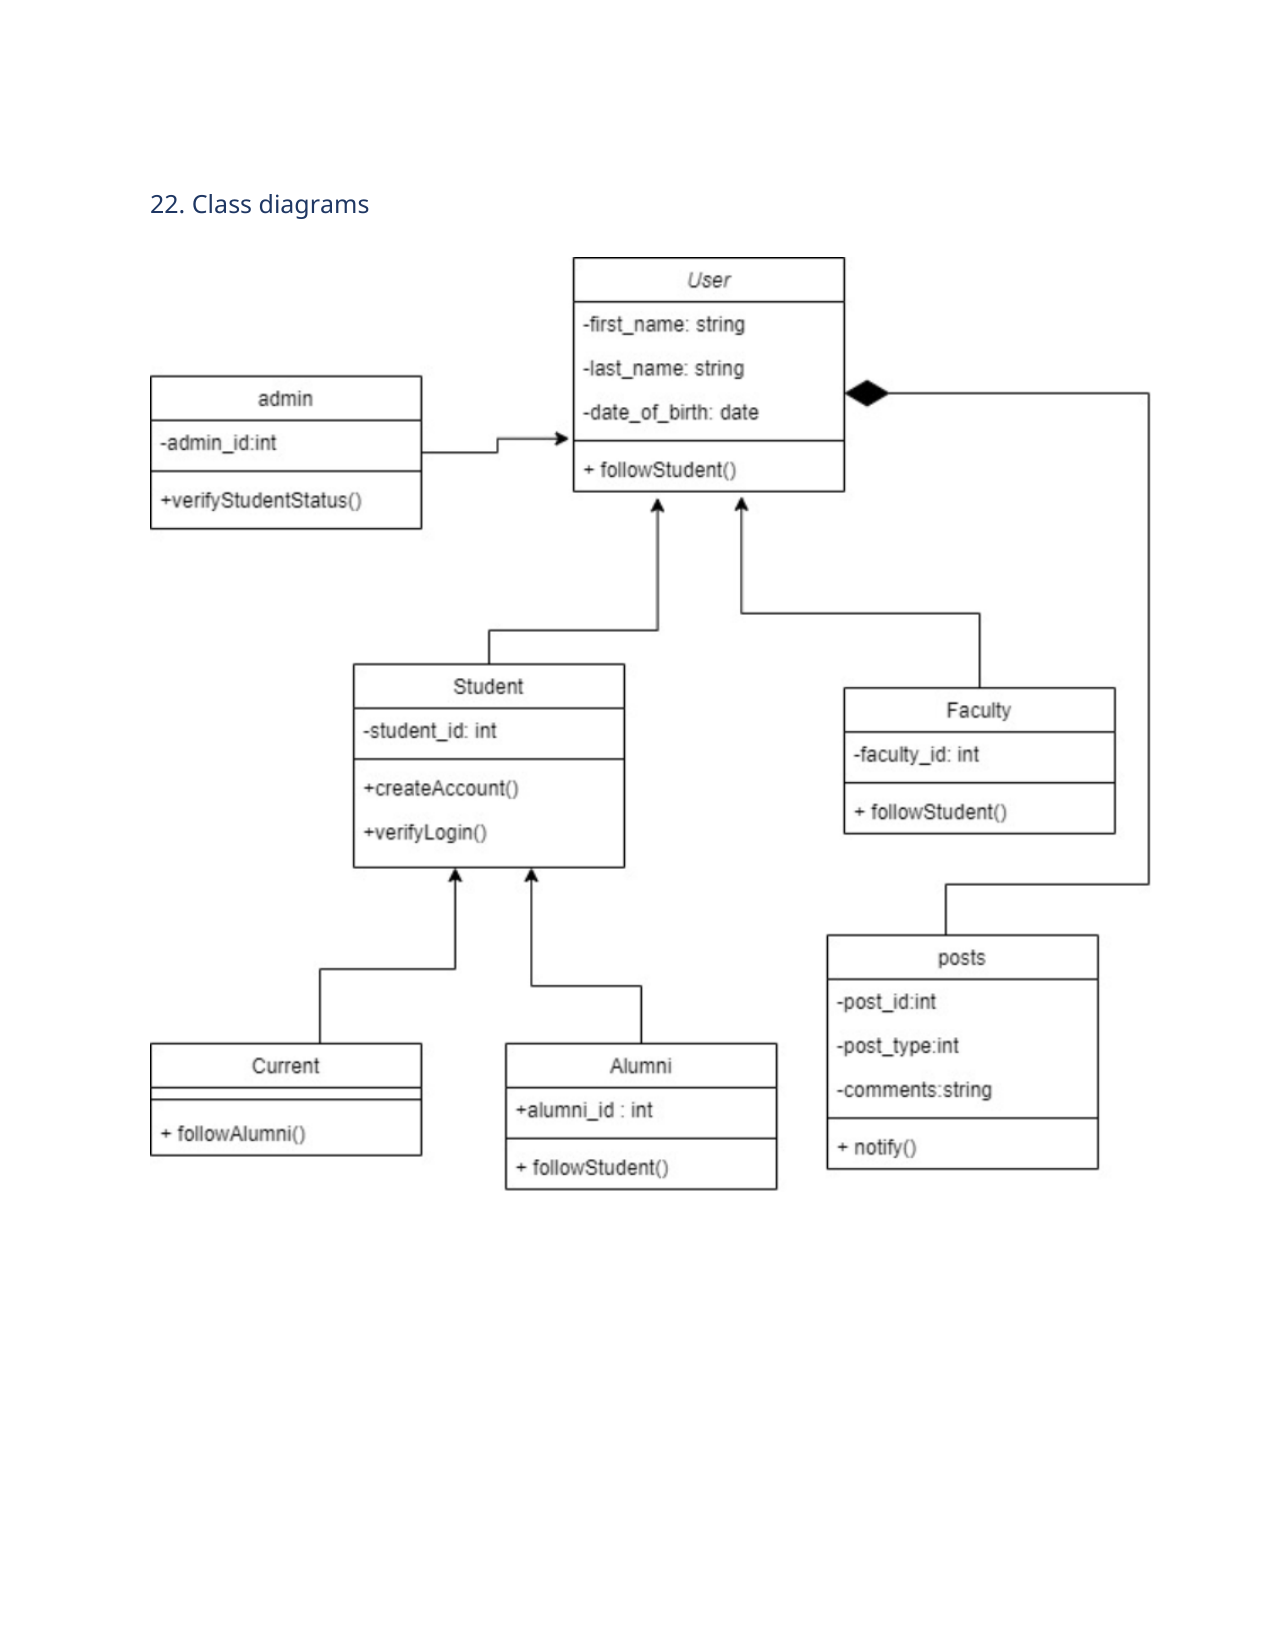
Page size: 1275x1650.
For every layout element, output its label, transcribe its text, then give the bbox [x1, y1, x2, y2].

subtitle 22. Class diagrams [150, 187, 1125, 221]
picture [150, 257, 1170, 1193]
